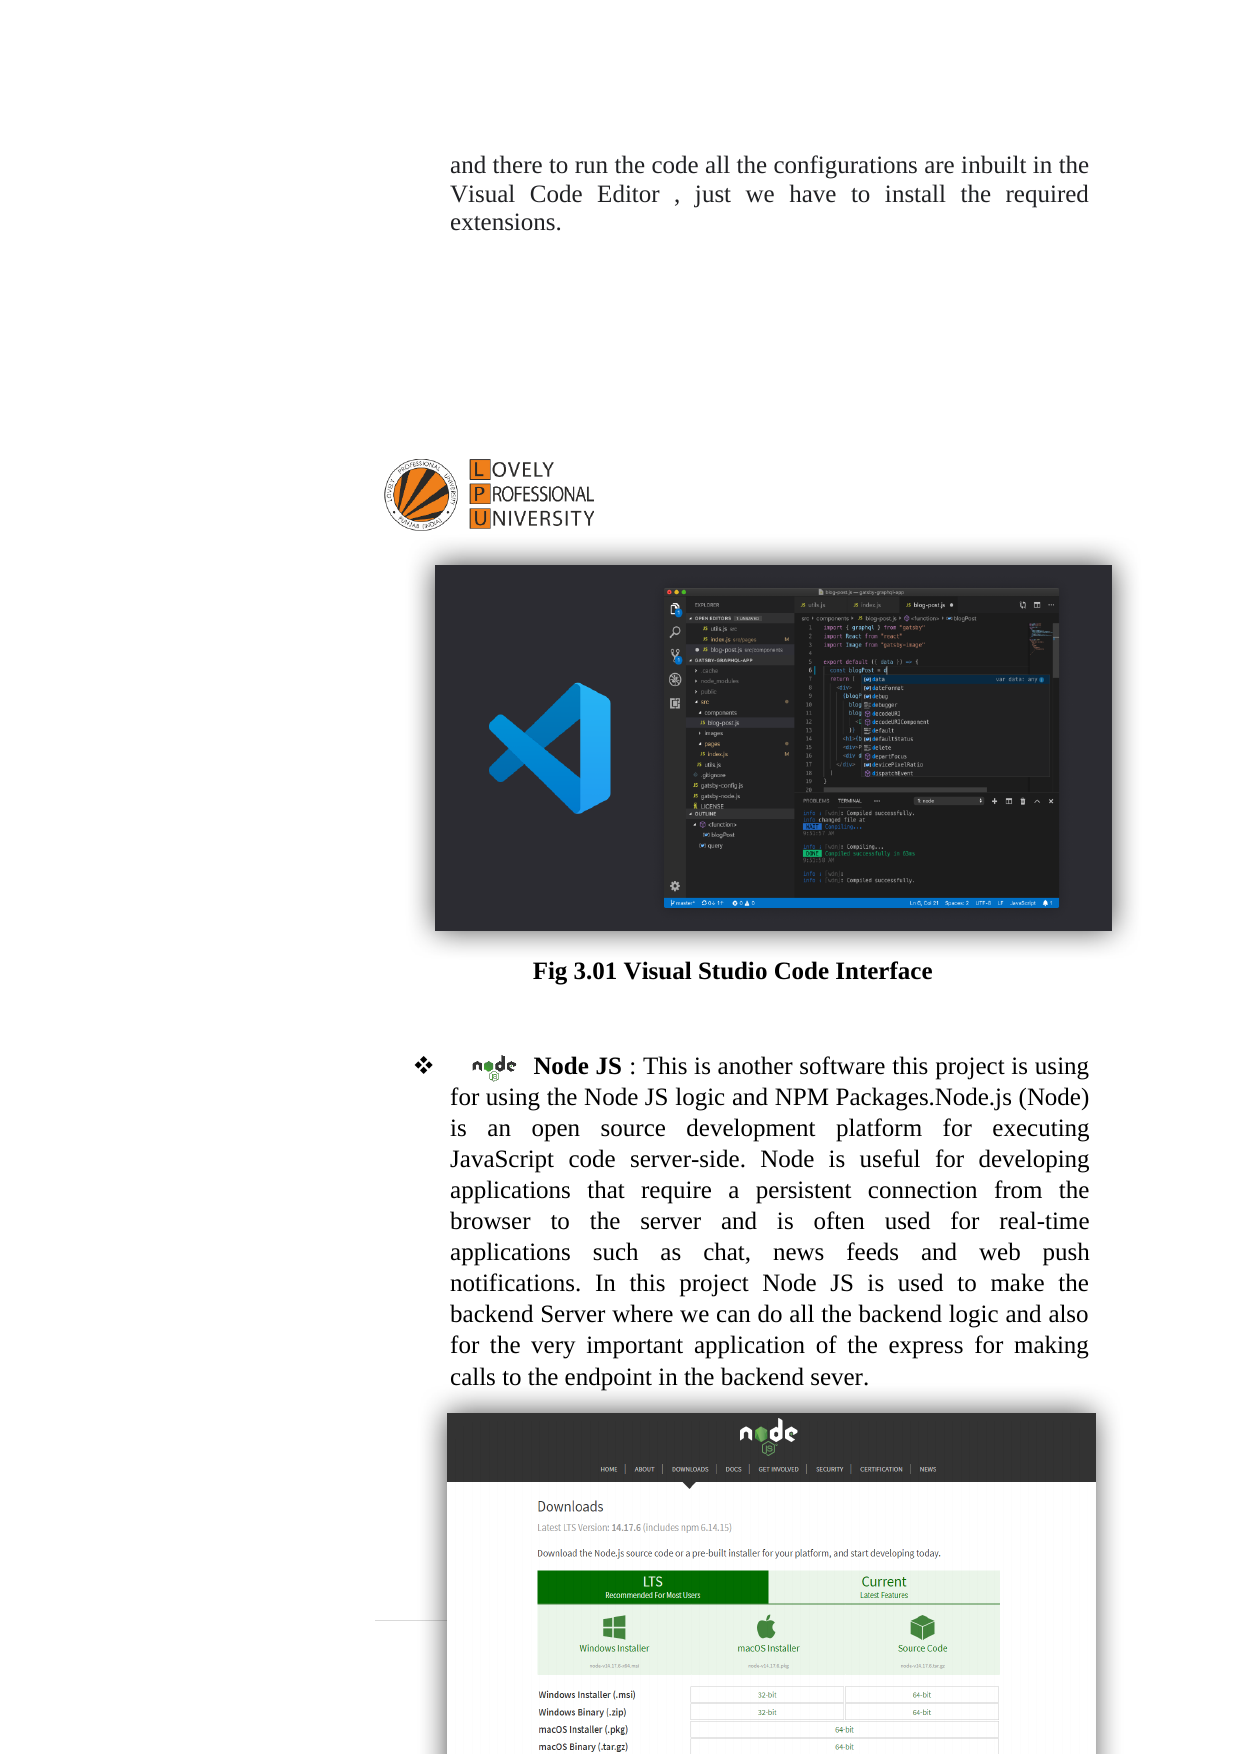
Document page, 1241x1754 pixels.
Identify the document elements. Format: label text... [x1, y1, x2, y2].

text Fig 3.01 Visual Studio Code Interface [375, 956, 1090, 984]
list Node JS : This is another software this project is using for using the Node JS logic and NPM Packages.Node.js (Node) is an open source development platform for executing JavaScript code server-side. Node is useful for developing applications that require a persistent connection from the browser to the server and is often used for real-time applications such as chat, news feeds and web push notifications. In this project Node JS is used to make the backend Server where we can do all the backend logic and also for the very important application of the express for making calls to the endpoint in the backend sever. [412, 1051, 1090, 1390]
picture [384, 459, 594, 531]
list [412, 150, 1090, 236]
picture [447, 1413, 1096, 1754]
picture [435, 565, 1112, 931]
picture [465, 1047, 523, 1090]
